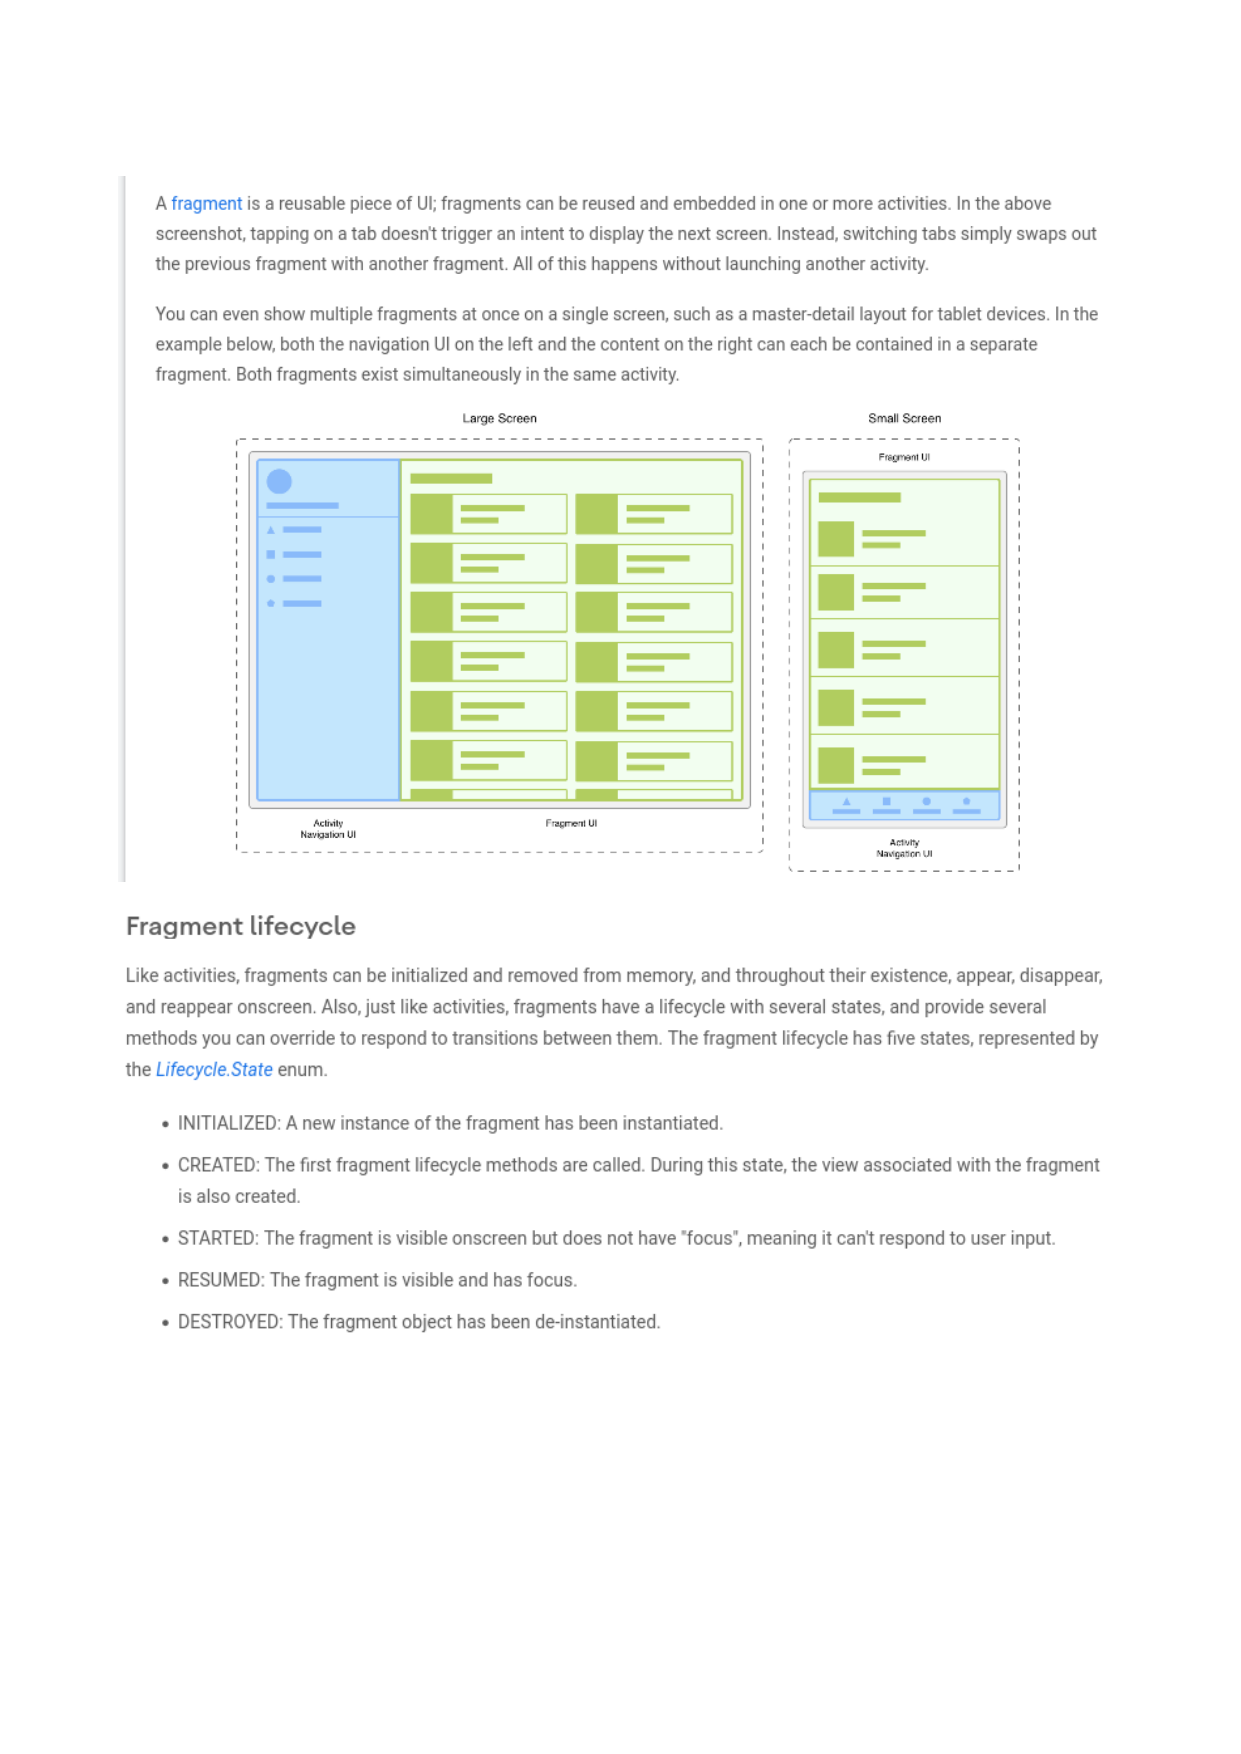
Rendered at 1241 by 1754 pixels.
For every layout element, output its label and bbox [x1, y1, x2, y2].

picture [118, 176, 1123, 882]
picture [118, 905, 1123, 1352]
